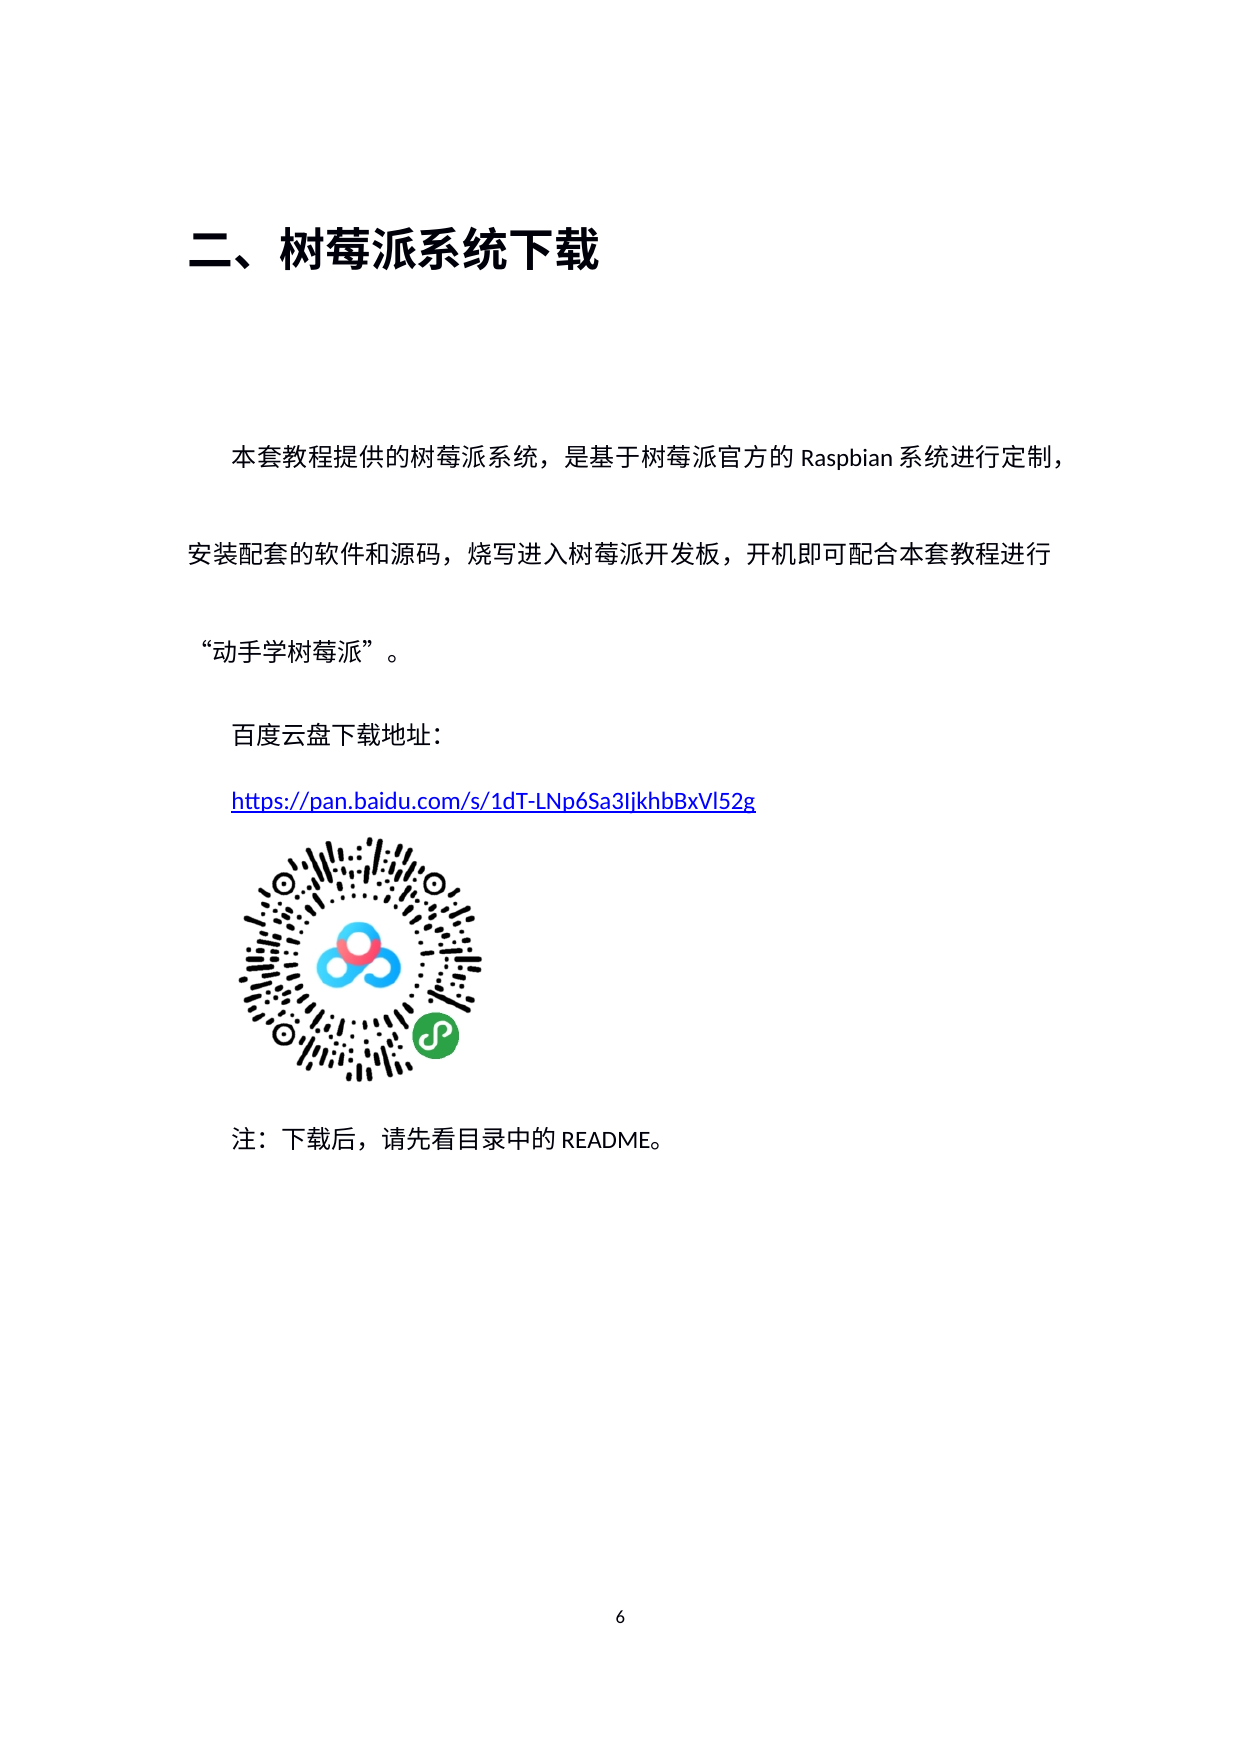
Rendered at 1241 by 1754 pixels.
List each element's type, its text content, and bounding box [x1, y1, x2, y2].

text 百度云盘下载地址： [187, 701, 1053, 766]
text 本套教程提供的树莓派系统，是基于树莓派官方的Raspbian系统进行定制，安装配套的软件和源码，烧写进入树莓派开发板，开机即可配合本套教程进行“动手学树莓派”。 [187, 423, 1053, 683]
subtitle 二、树莓派系统下载 [187, 197, 1053, 295]
text https://pan.baidu.com/s/1dT-LNp6Sa3IjkhbBxVl52g [187, 784, 1053, 817]
text 注：下载后，请先看目录中的README。 [187, 1105, 1053, 1170]
picture [231, 831, 485, 1086]
